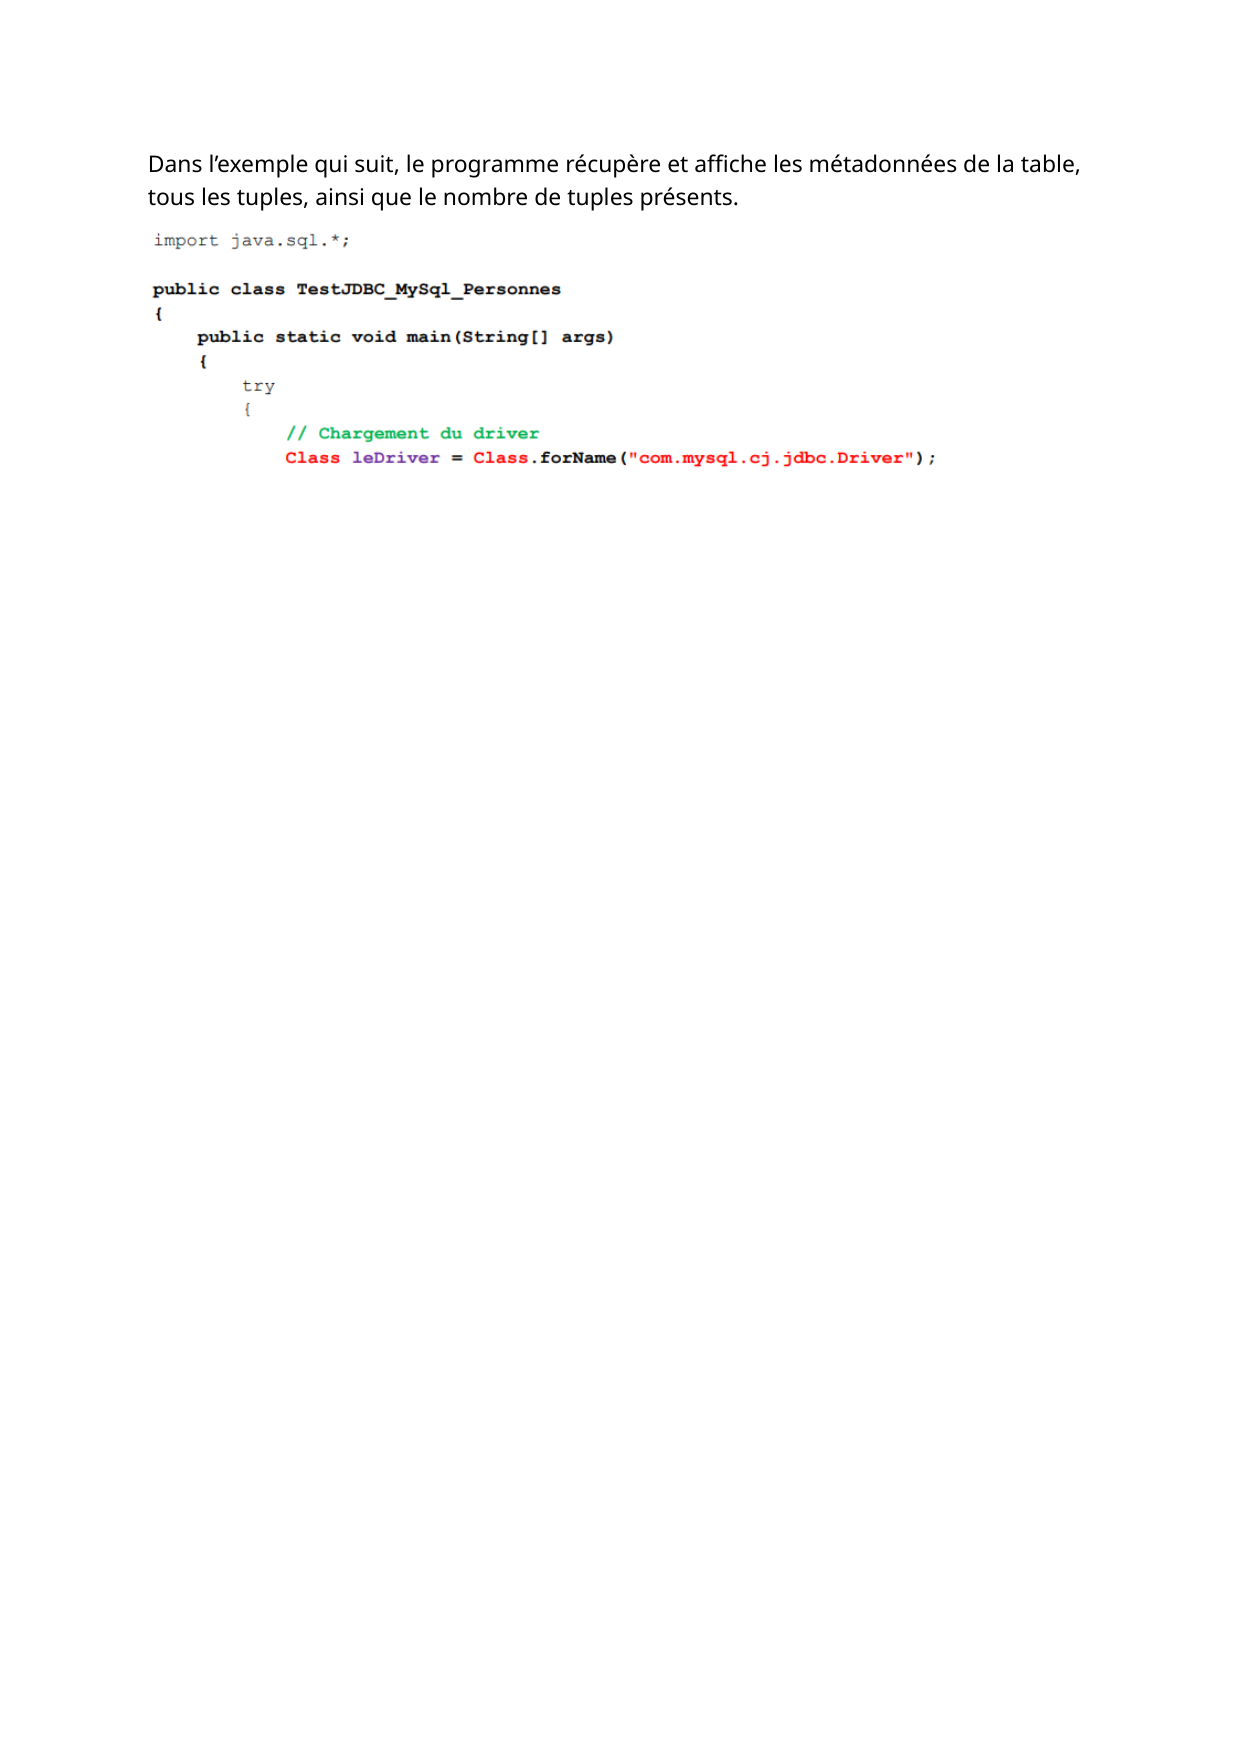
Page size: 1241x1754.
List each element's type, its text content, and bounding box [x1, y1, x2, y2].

picture [147, 231, 1093, 474]
text Dans l’exemple qui suit, le programme récupère et affiche les métadonnées de la table, tous les tuples, ainsi que le nombre de tuples présents. [148, 148, 1093, 213]
